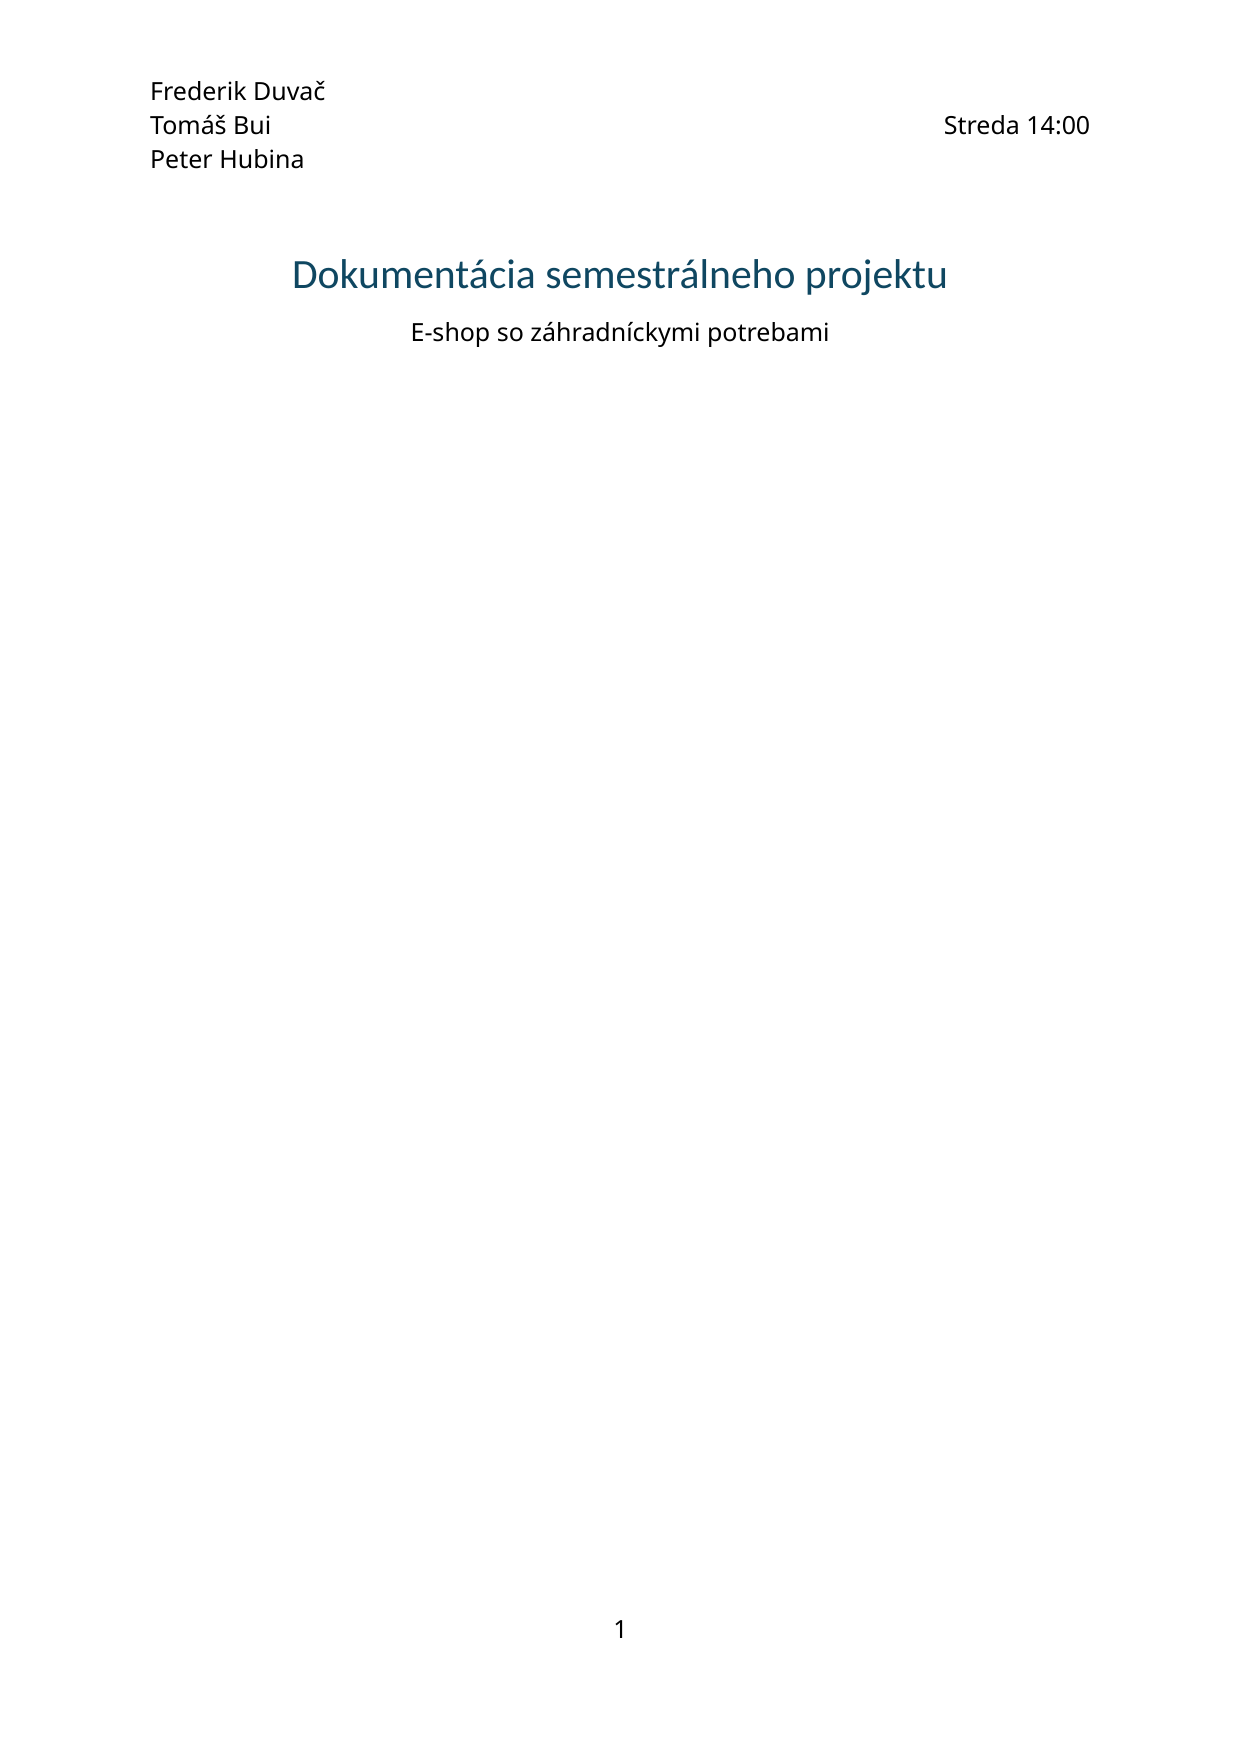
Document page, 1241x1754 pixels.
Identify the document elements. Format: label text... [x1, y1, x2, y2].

subtitle Dokumentácia semestrálneho projektu [150, 248, 1090, 298]
text E-shop so záhradníckymi potrebami [150, 314, 1090, 348]
